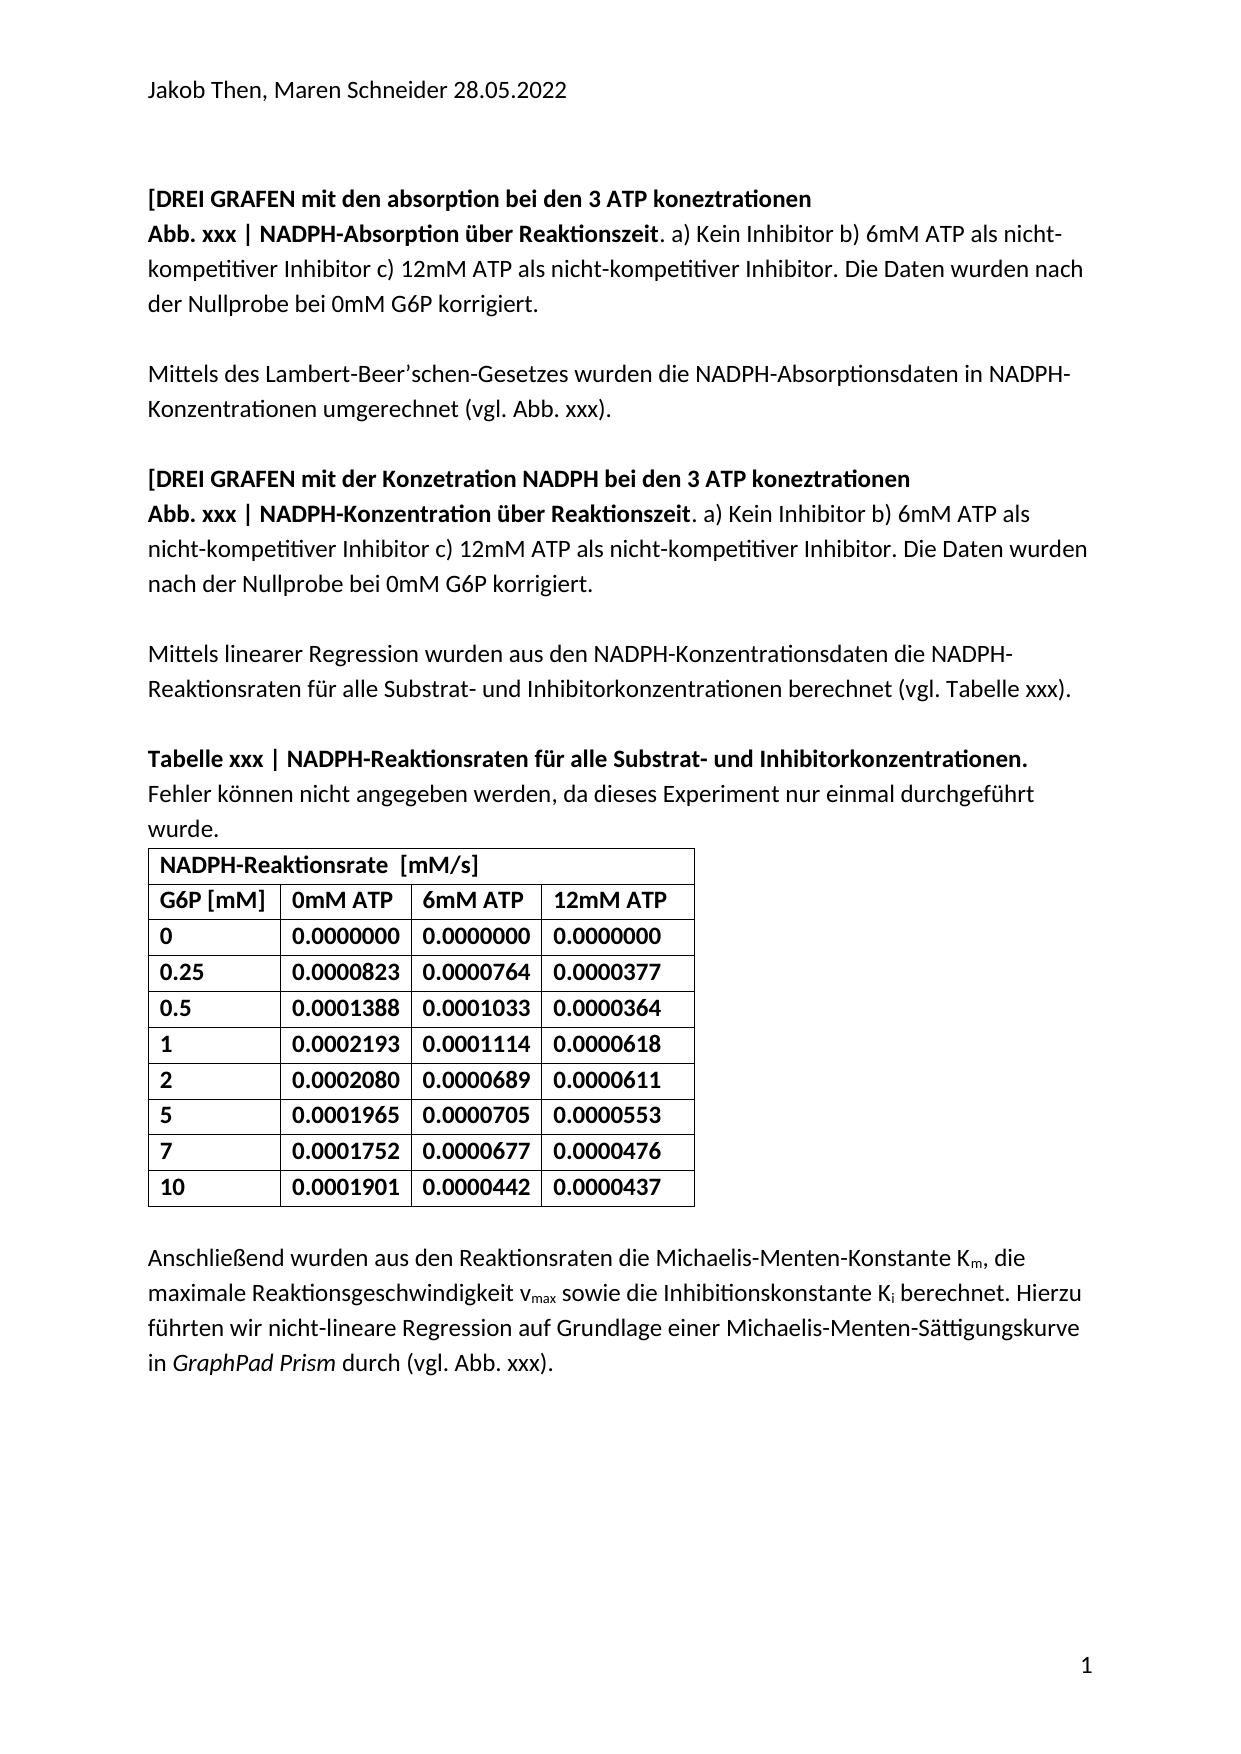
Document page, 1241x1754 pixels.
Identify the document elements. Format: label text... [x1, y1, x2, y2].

table_cell 0 [149, 920, 280, 955]
table_cell 0.5 [149, 992, 280, 1027]
text Abb. xxx | NADPH-Absorption über Reaktionszeit. a) Kein Inhibitor b) 6mM ATP als nicht-kompetitiver Inhibitor c) 12mM ATP als nicht-kompetitiver Inhibitor. Die Daten wurden nach der Nullprobe bei 0mM G6P korrigiert. [148, 218, 1092, 318]
table_cell 0.0000618 [542, 1028, 694, 1063]
text Mittels linearer Regression wurden aus den NADPH-Konzentrationsdaten die NADPH-Reaktionsraten für alle Substrat- und Inhibitorkonzentrationen berechnet (vgl. Tabelle xxx). [148, 638, 1092, 703]
table_header NADPH-Reaktionsrate [mM/s] [149, 849, 694, 883]
table_cell 0.0000689 [412, 1064, 541, 1098]
table_cell G6P [mM] [149, 885, 280, 919]
table_cell 0mM ATP [281, 885, 411, 919]
table_cell 6mM ATP [412, 885, 541, 919]
text [DREI GRAFEN mit der Konzetration NADPH bei den 3 ATP koneztrationen [148, 463, 1092, 493]
table_cell 0.0000442 [412, 1171, 541, 1206]
table_cell 0.0001388 [281, 992, 411, 1027]
table_cell 0.0001033 [412, 992, 541, 1027]
table_cell 0.0000823 [281, 956, 411, 991]
table_cell 0.0000553 [542, 1100, 694, 1134]
table_cell 0.0001901 [281, 1171, 411, 1206]
text Anschließend wurden aus den Reaktionsraten die Michaelis-Menten-Konstante Km, die maximale Reaktionsgeschwindigkeit vmax sowie die Inhibitionskonstante Ki berechnet. Hierzu führten wir nicht-lineare Regression auf Grundlage einer Michaelis-Menten-Sättigungskurve in GraphPad Prism durch (vgl. Abb. xxx). [148, 1242, 1092, 1378]
table_cell 0.0000705 [412, 1100, 541, 1134]
table_cell 0.0001114 [412, 1028, 541, 1063]
table_cell 0.0002193 [281, 1028, 411, 1063]
table_cell 5 [149, 1100, 280, 1134]
table_cell 1 [149, 1028, 280, 1063]
table_cell 0.0000437 [542, 1171, 694, 1206]
table_cell 12mM ATP [542, 885, 694, 919]
table_cell 0.0000377 [542, 956, 694, 991]
text Mittels des Lambert-Beer’schen-Gesetzes wurden die NADPH-Absorptionsdaten in NADPH-Konzentrationen umgerechnet (vgl. Abb. xxx). [148, 358, 1092, 423]
table_cell 0.0000764 [412, 956, 541, 991]
table_cell 0.0000000 [281, 920, 411, 955]
table_cell 0.0000000 [542, 920, 694, 955]
text Abb. xxx | NADPH-Konzentration über Reaktionszeit. a) Kein Inhibitor b) 6mM ATP als nicht-kompetitiver Inhibitor c) 12mM ATP als nicht-kompetitiver Inhibitor. Die Daten wurden nach der Nullprobe bei 0mM G6P korrigiert. [148, 498, 1092, 598]
table_cell 0.0002080 [281, 1064, 411, 1098]
table_cell 0.0000677 [412, 1135, 541, 1170]
table_cell 0.0000476 [542, 1135, 694, 1170]
table_cell 0.0000000 [412, 920, 541, 955]
table_cell 0.25 [149, 956, 280, 991]
table_cell 0.0000611 [542, 1064, 694, 1098]
table_cell 0.0001965 [281, 1100, 411, 1134]
table_cell 2 [149, 1064, 280, 1098]
table_cell 0.0000364 [542, 992, 694, 1027]
table_cell 7 [149, 1135, 280, 1170]
table_cell 10 [149, 1171, 280, 1206]
text [DREI GRAFEN mit den absorption bei den 3 ATP koneztrationen [148, 183, 1092, 213]
table_cell 0.0001752 [281, 1135, 411, 1170]
text Tabelle xxx | NADPH-Reaktionsraten für alle Substrat- und Inhibitorkonzentrationen. Fehler können nicht angegeben werden, da dieses Experiment nur einmal durchgeführt wurde. [148, 743, 1092, 843]
